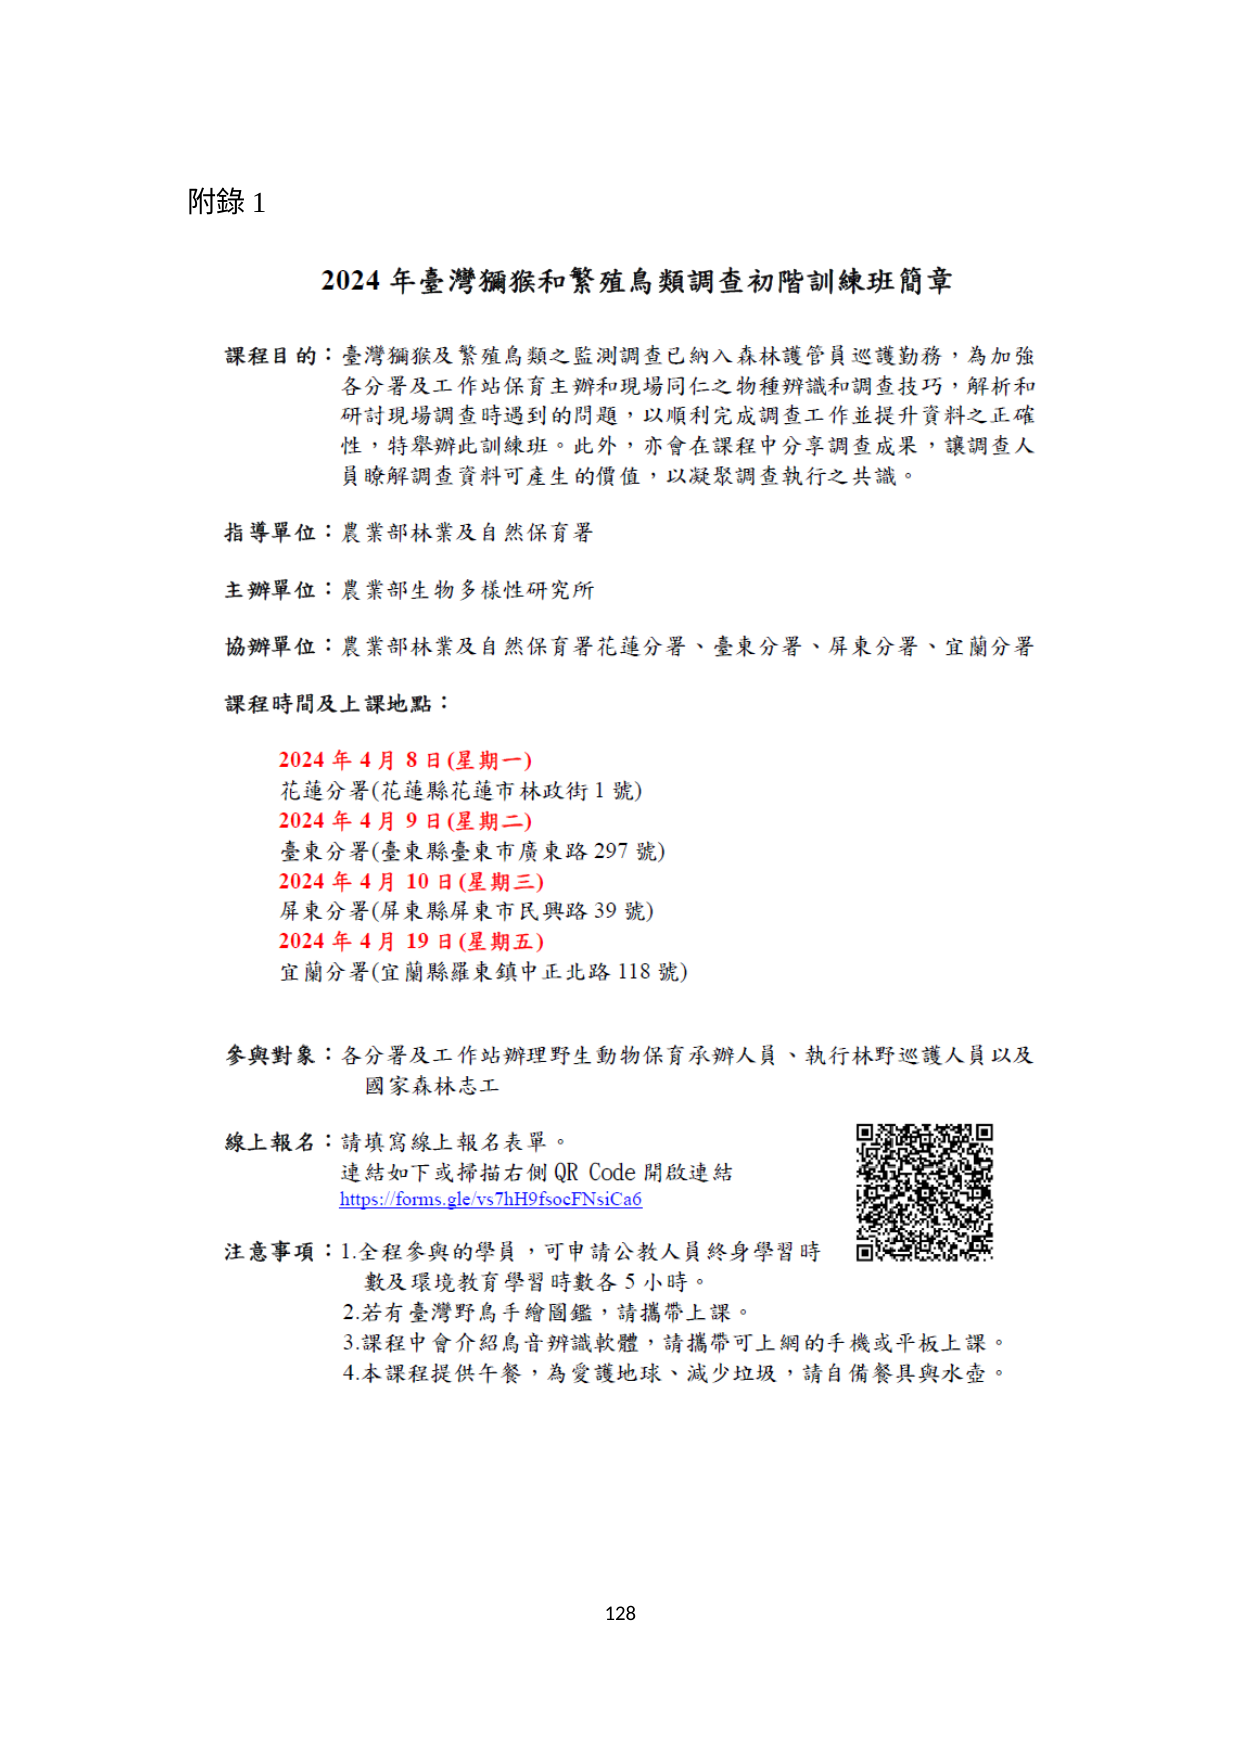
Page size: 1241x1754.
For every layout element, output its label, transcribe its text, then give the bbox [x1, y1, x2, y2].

picture [187, 243, 1053, 1394]
text 附錄1、2023年臺灣獼猴和繁殖鳥類調查初階訓練班簡章 [187, 162, 1053, 237]
